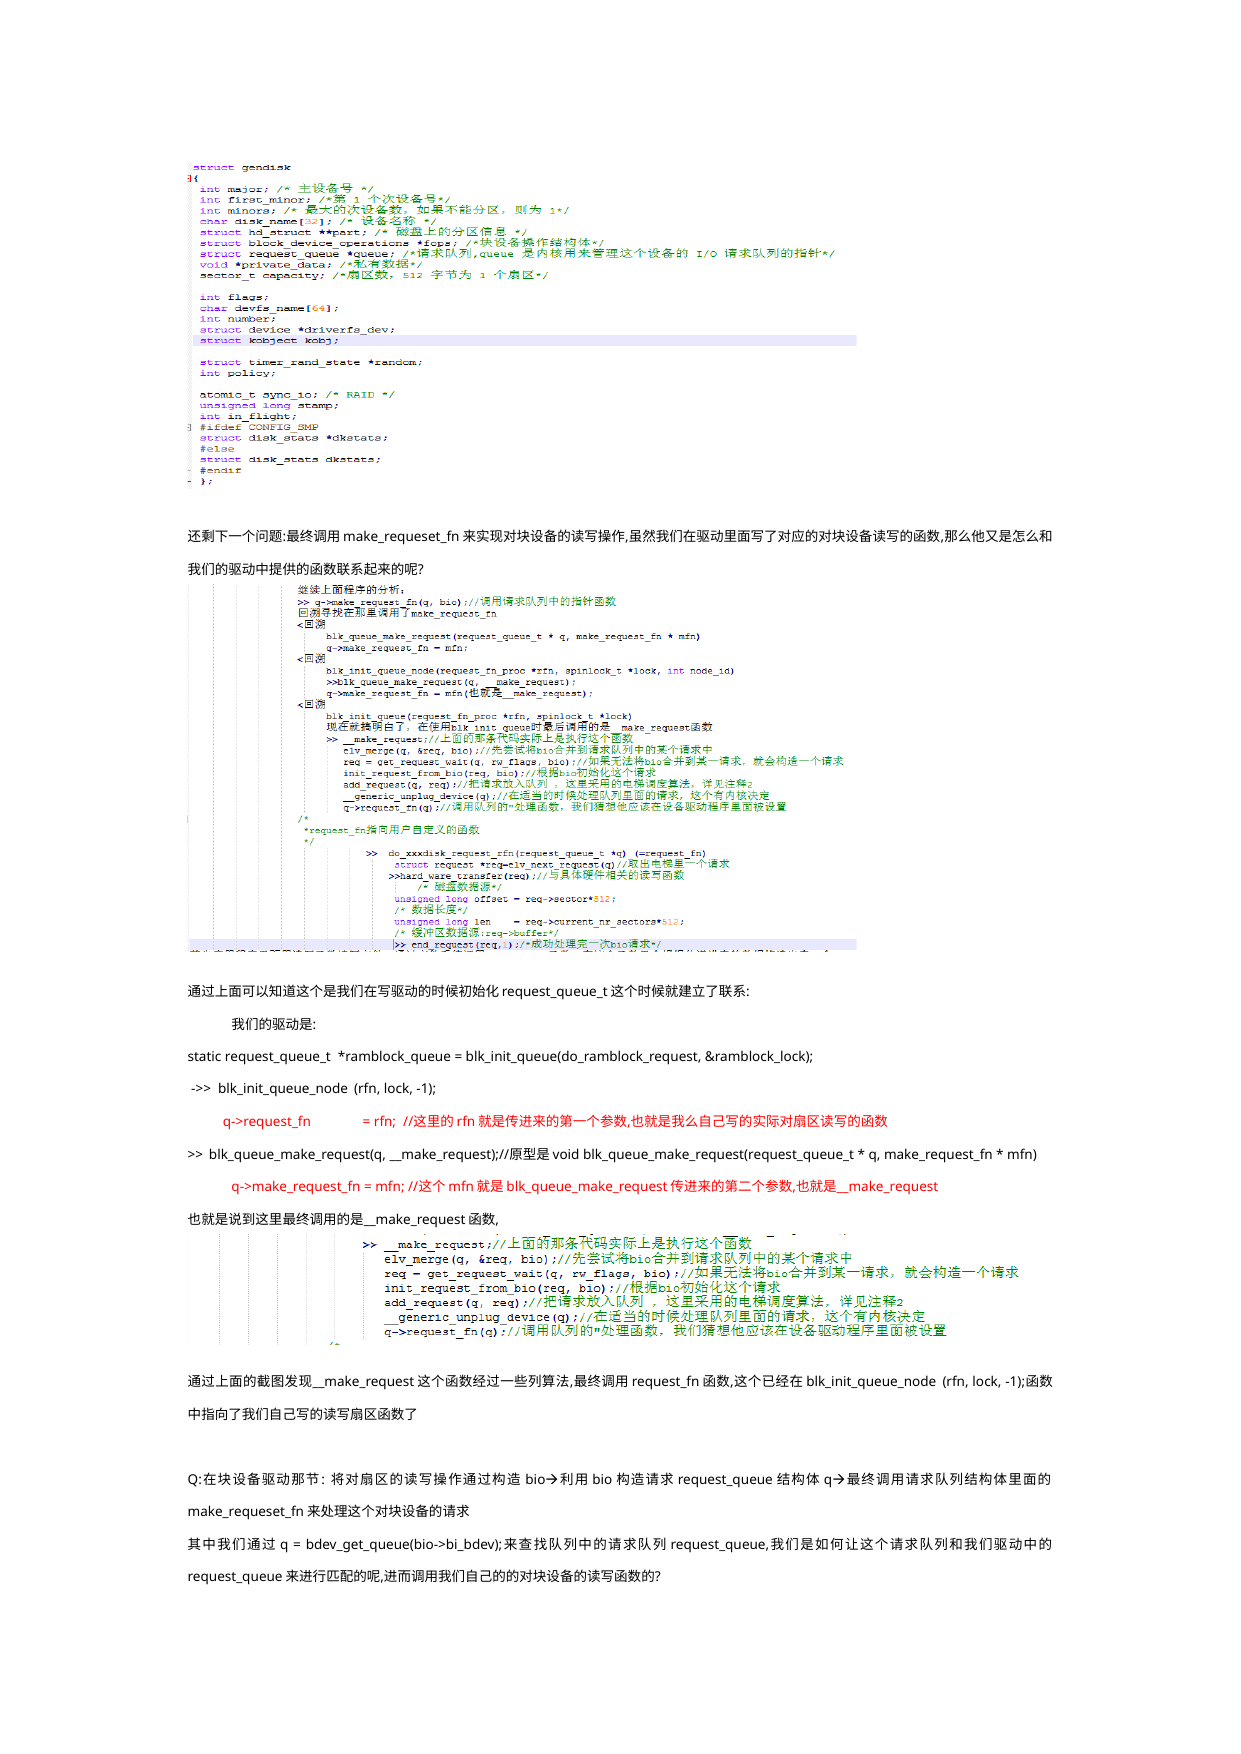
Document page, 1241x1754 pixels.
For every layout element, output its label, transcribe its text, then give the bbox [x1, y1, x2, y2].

text >> blk_queue_make_request(q, __make_request);//原型是void blk_queue_make_request(request_queue_t * q, make_request_fn * mfn) [187, 1137, 1053, 1169]
text 其中我们通过q = bdev_get_queue(bio->bi_bdev);来查找队列中的请求队列request_queue,我们是如何让这个请求队列和我们驱动中的request_queue来进行匹配的呢,进而调用我们自己的的对块设备的读写函数的? [187, 1527, 1053, 1592]
picture [187, 1234, 1053, 1345]
text 还剩下一个问题:最终调用make_requeset_fn来实现对块设备的读写操作,虽然我们在驱动里面写了对应的对块设备读写的函数,那么他又是怎么和我们的驱动中提供的函数联系起来的呢? [187, 519, 1053, 584]
text 我们的驱动是: [187, 1007, 1053, 1039]
text static request_queue_t *ramblock_queue = blk_init_queue(do_ramblock_request, &ramblock_lock); [187, 1039, 1053, 1072]
picture [187, 584, 857, 952]
text 通过上面的截图发现__make_request这个函数经过一些列算法,最终调用request_fn函数,这个已经在blk_init_queue_node (rfn, lock, -1);函数中指向了我们自己写的读写扇区函数了 [187, 1364, 1053, 1429]
text 也就是说到这里最终调用的是__make_request函数, [187, 1202, 1053, 1234]
text q->make_request_fn = mfn; //这个mfn就是blk_queue_make_request传进来的第二个参数,也就是__make_request [187, 1169, 1053, 1202]
text q->request_fn = rfn; //这里的rfn就是传进来的第一个参数,也就是我么自己写的实际对扇区读写的函数 [187, 1104, 1053, 1137]
picture [187, 162, 857, 489]
text Q:在块设备驱动那节: 将对扇区的读写操作通过构造bio利用bio构造请求request_queue结构体q最终调用请求队列结构体里面的make_requeset_fn来处理这个对块设备的请求 [187, 1462, 1053, 1527]
text ->> blk_init_queue_node (rfn, lock, -1); [187, 1072, 1053, 1104]
text 通过上面可以知道这个是我们在写驱动的时候初始化request_queue_t这个时候就建立了联系: [187, 974, 1053, 1007]
